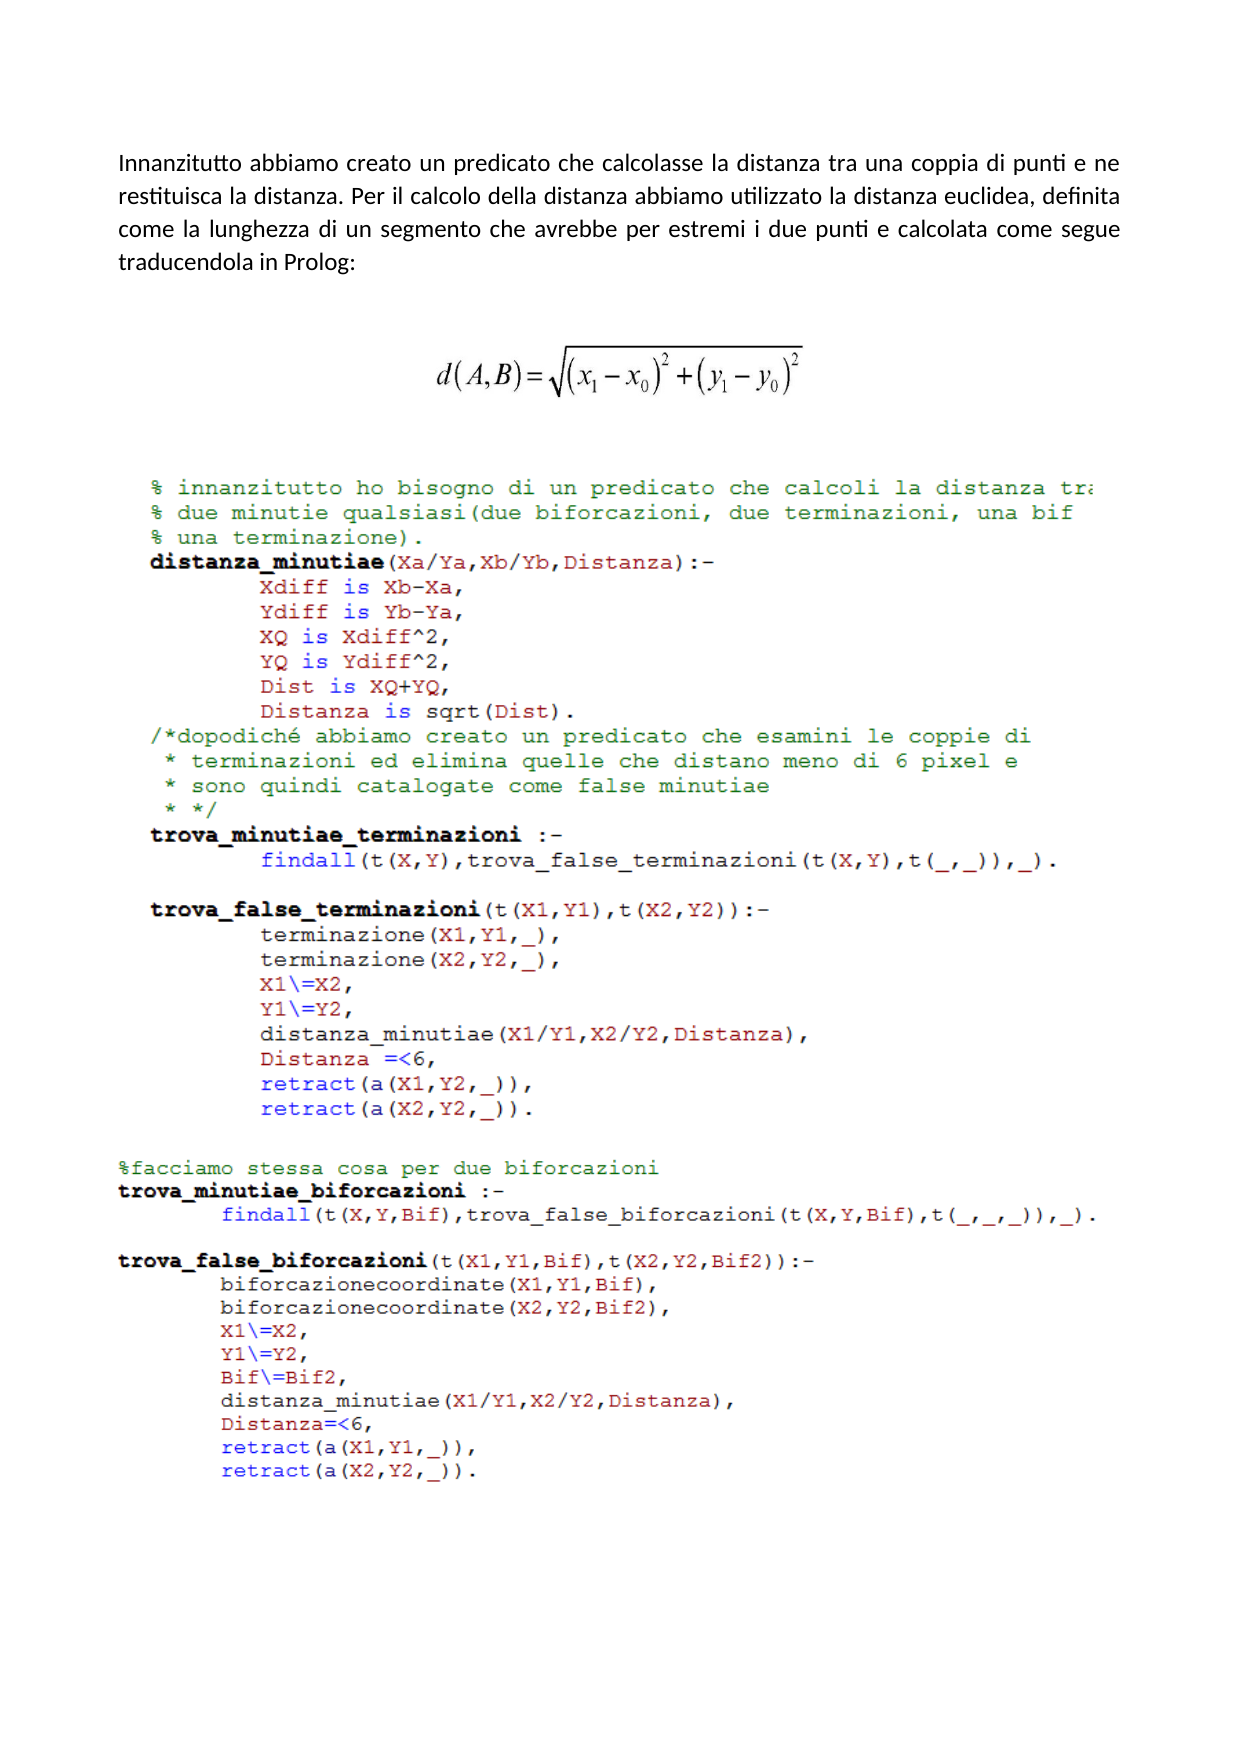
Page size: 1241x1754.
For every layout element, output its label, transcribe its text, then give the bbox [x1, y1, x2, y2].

picture [147, 465, 1093, 1133]
text Innanzitutto abbiamo creato un predicato che calcolasse la distanza tra una coppia di punti e ne restituisca la distanza. Per il calcolo della distanza abbiamo utilizzato la distanza euclidea, definita come la lunghezza di un segmento che avrebbe per estremi i due punti e calcolata come segue traducendola in Prolog: [118, 148, 1122, 277]
picture [435, 345, 805, 400]
picture [118, 1151, 1116, 1493]
